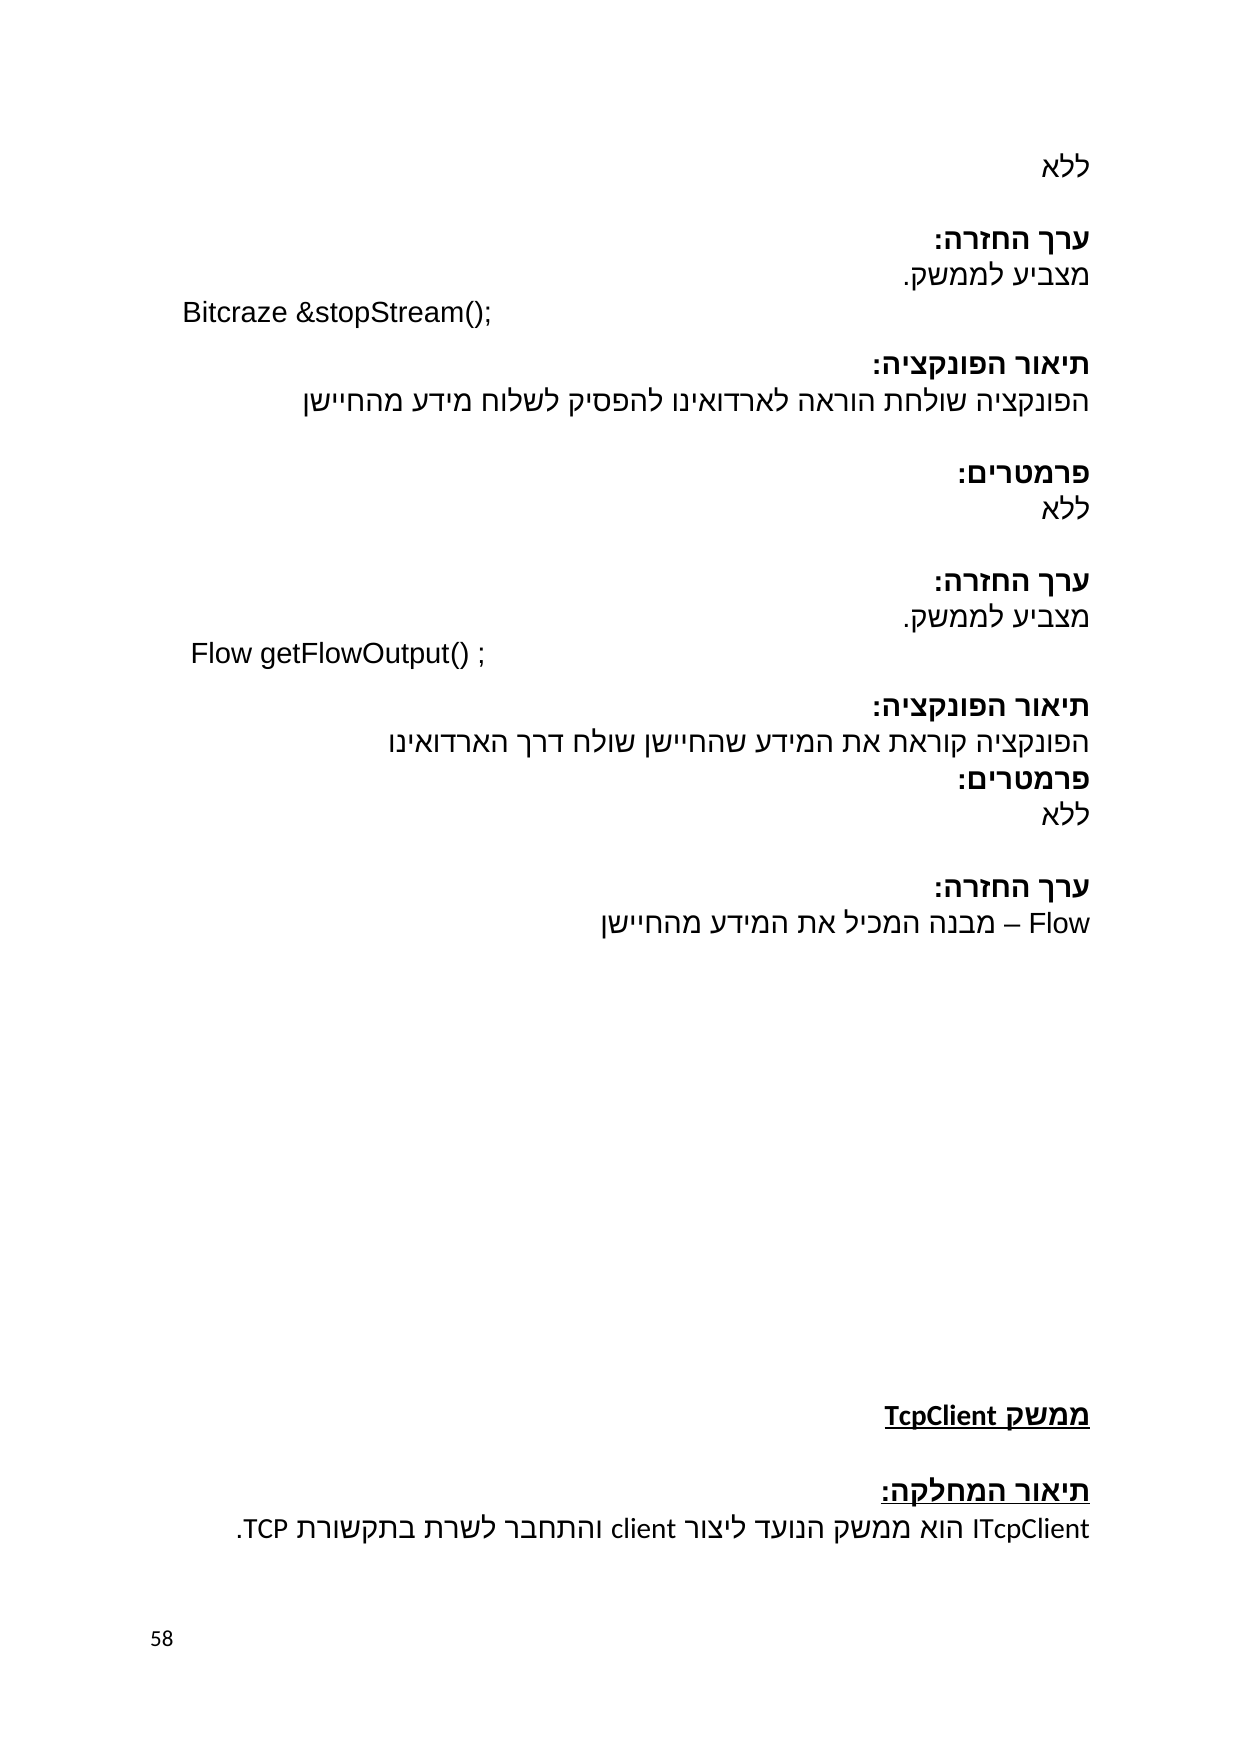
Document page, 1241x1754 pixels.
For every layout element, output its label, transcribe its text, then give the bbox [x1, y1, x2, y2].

text ללא [150, 150, 1090, 183]
text ערך החזרה: [150, 222, 1090, 256]
text ITcpClient הוא ממשק הנועד ליצור client והתחבר לשרת בתקשורת TCP. [150, 1510, 1090, 1545]
text ערך החזרה: [150, 564, 1090, 598]
text מצביע לממשק. [150, 258, 1090, 292]
text מצביע לממשק. [150, 600, 1090, 634]
text תיאור המחלקה: [150, 1474, 1090, 1507]
text Flow – מבנה המכיל את המידע מהחיישן [150, 906, 1090, 940]
text תיאור הפונקציה: [150, 689, 1090, 723]
text ללא [150, 798, 1090, 831]
text ממשק TcpClient [150, 1397, 1090, 1432]
text Bitcraze &stopStream(); [150, 294, 1090, 328]
text תיאור הפונקציה: [150, 347, 1090, 381]
text ערך החזרה: [150, 870, 1090, 904]
text הפונקציה שולחת הוראה לארדואינו להפסיק לשלוח מידע מהחיישן [150, 383, 1090, 417]
text פרמטרים: [150, 762, 1090, 795]
text Flow getFlowOutput() ; [150, 637, 1090, 670]
text ללא [150, 492, 1090, 526]
text פרמטרים: [150, 456, 1090, 489]
text הפונקציה קוראת את המידע שהחיישן שולח דרך הארדואינו [150, 726, 1090, 759]
